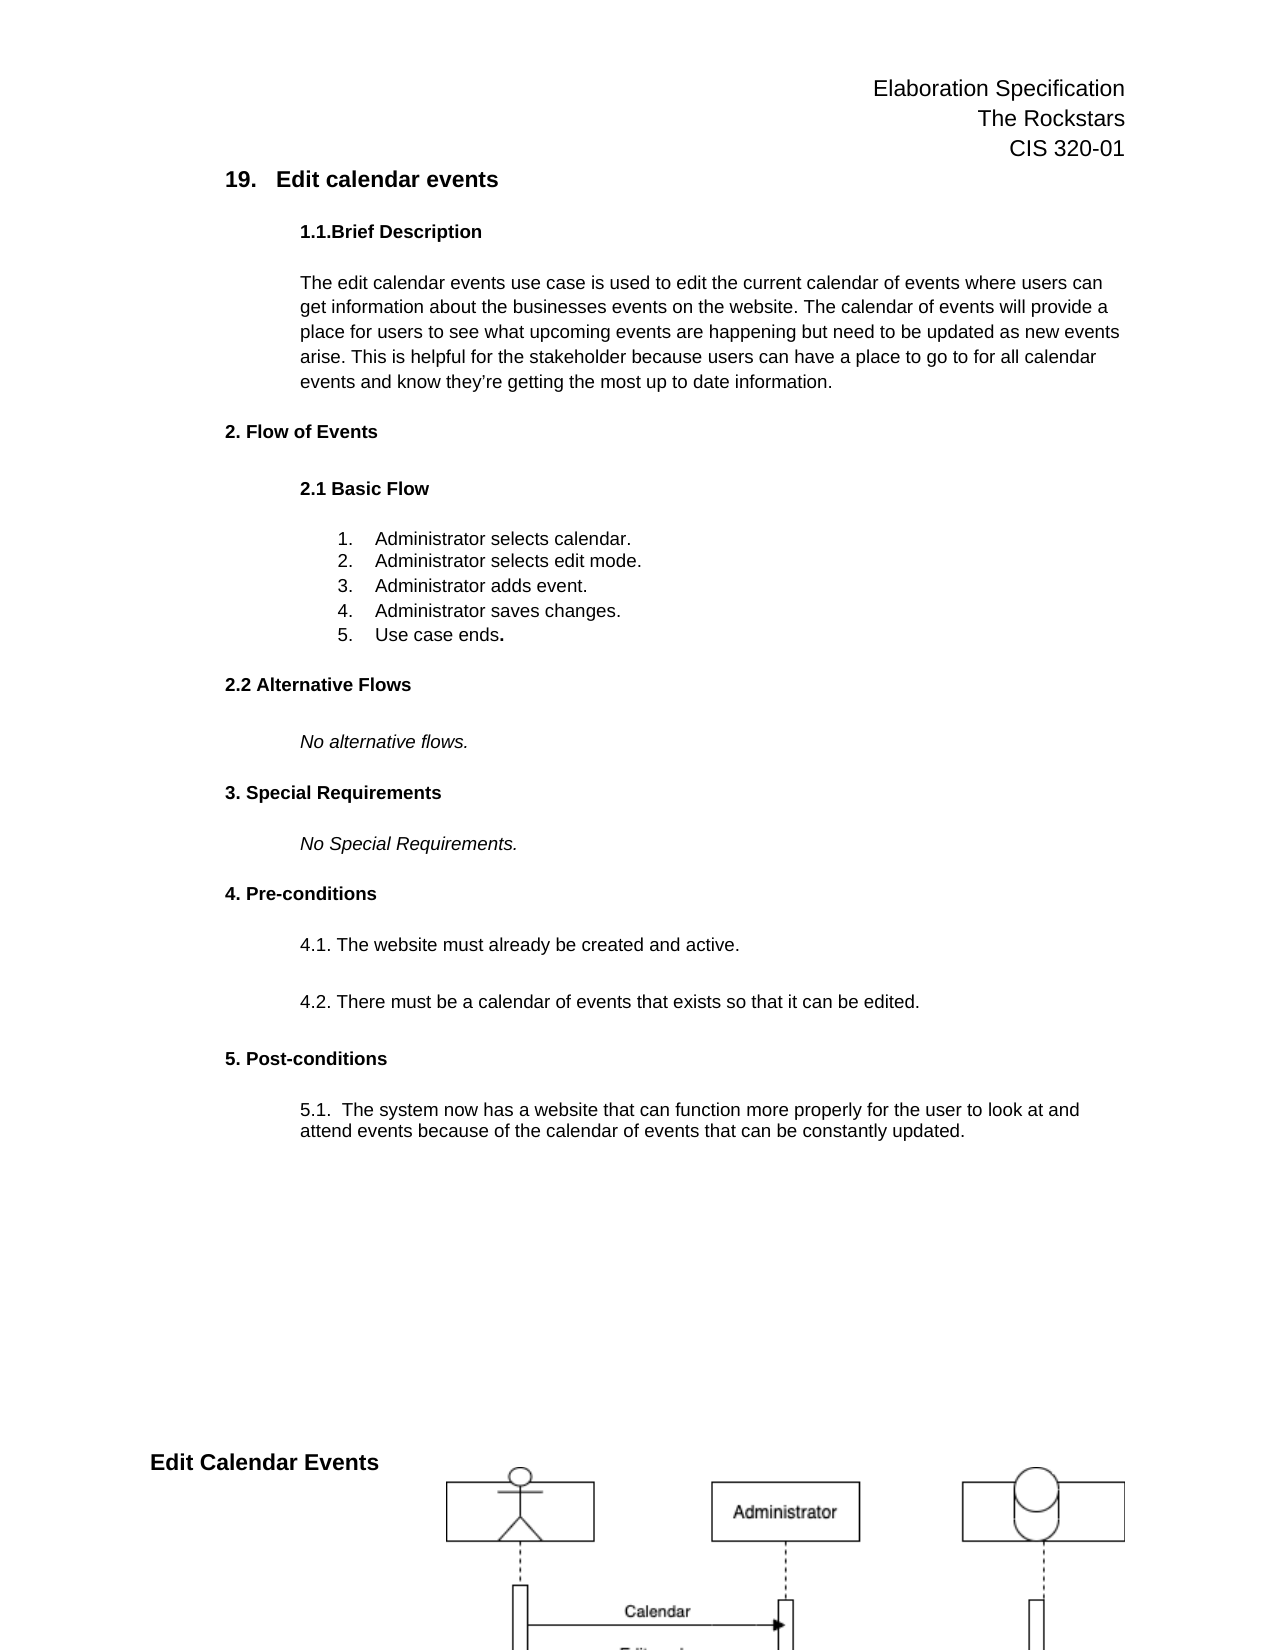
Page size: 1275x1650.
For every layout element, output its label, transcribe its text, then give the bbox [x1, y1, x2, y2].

text 2.1 Basic Flow [300, 477, 1125, 499]
text No Special Requirements. [225, 832, 1125, 854]
text 5.1. The system now has a website that can function more properly for the user to look at and attend events because of the calendar of events that can be constantly updated. [300, 1098, 1125, 1142]
list Administrator selects edit mode. [337, 550, 1125, 571]
text 4.1. The website must already be created and active. [300, 934, 1125, 955]
text 4. Pre-conditions [225, 883, 1125, 905]
text 2.2 Alternative Flows [225, 674, 1125, 696]
text 5. Post-conditions [225, 1048, 1125, 1069]
picture [446, 1467, 1125, 1650]
text 4.2. There must be a calendar of events that exists so that it can be edited. [300, 991, 1125, 1012]
text The edit calendar events use case is used to edit the current calendar of events where users can get information about the businesses events on the website. The calendar of events will provide a place for users to see what upcoming events are happening but need to be updated as new events arise. This is helpful for the stakeholder because users can have a place to go to for all calendar events and know they’re getting the most up to date information. [300, 272, 1125, 392]
text 1.1.Brief Description [300, 221, 1125, 242]
text 3. Special Requirements [225, 782, 1125, 803]
text Edit Calendar Events [150, 1449, 1125, 1475]
list Use case ends. [337, 624, 1125, 646]
list Administrator adds event. [337, 574, 1125, 596]
text 2. Flow of Events [225, 421, 1125, 442]
text No alternative flows. [300, 731, 1125, 752]
text 19. Edit calendar events [150, 166, 1125, 192]
list Administrator selects calendar. [337, 528, 1125, 550]
list Administrator saves changes. [337, 599, 1125, 621]
